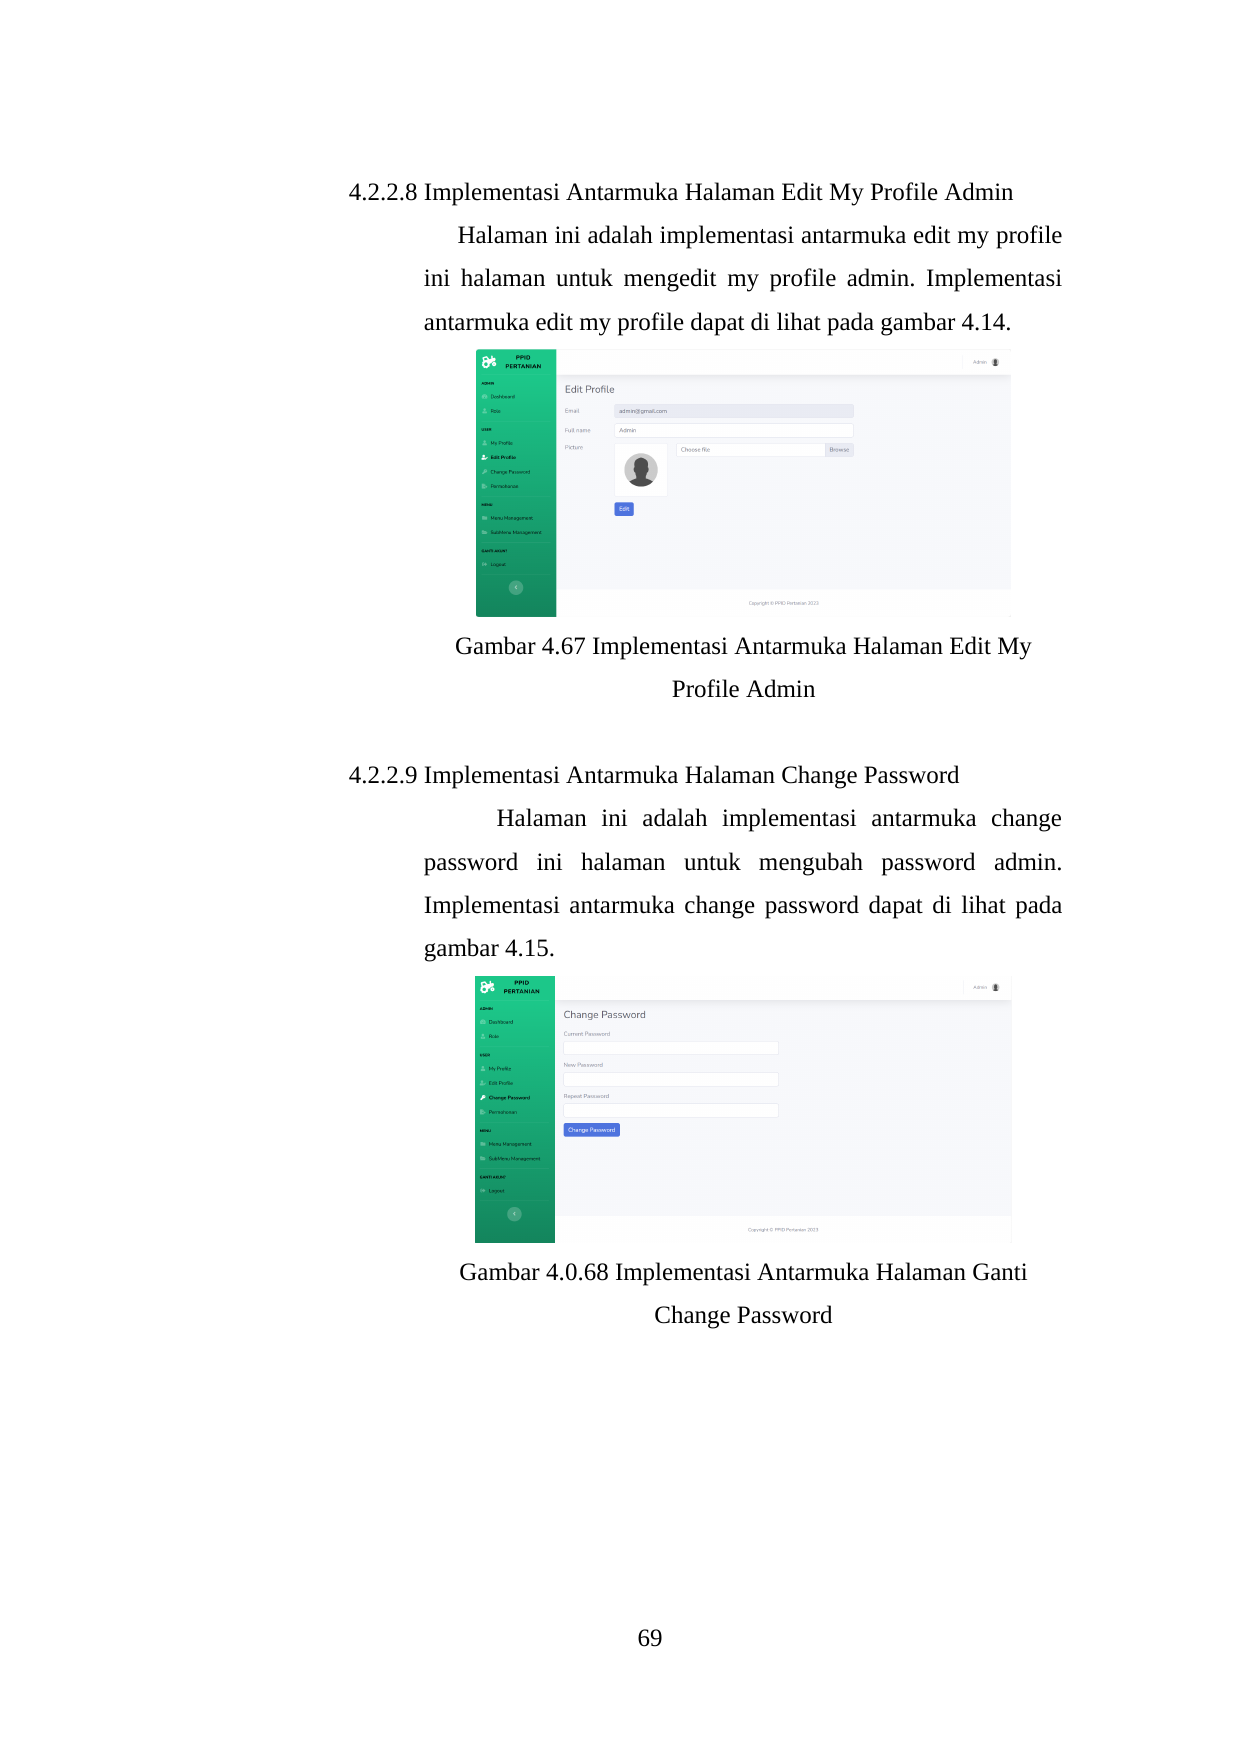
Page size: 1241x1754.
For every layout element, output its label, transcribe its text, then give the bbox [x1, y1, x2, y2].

list Implementasi Antarmuka Halaman Change Password [349, 760, 1063, 789]
list Halaman ini adalah implementasi antarmuka edit my profile ini halaman untuk mengedit my profile admin. Implementasi antarmuka edit my profile dapat di lihat pada gambar 4.14. [424, 220, 1063, 335]
picture [475, 976, 1012, 1243]
picture [476, 349, 1011, 617]
list Halaman ini adalah implementasi antarmuka change password ini halaman untuk mengubah password admin. Implementasi antarmuka change password dapat di lihat pada gambar 4.15. [424, 803, 1063, 962]
list Implementasi Antarmuka Halaman Edit My Profile Admin [349, 177, 1063, 206]
